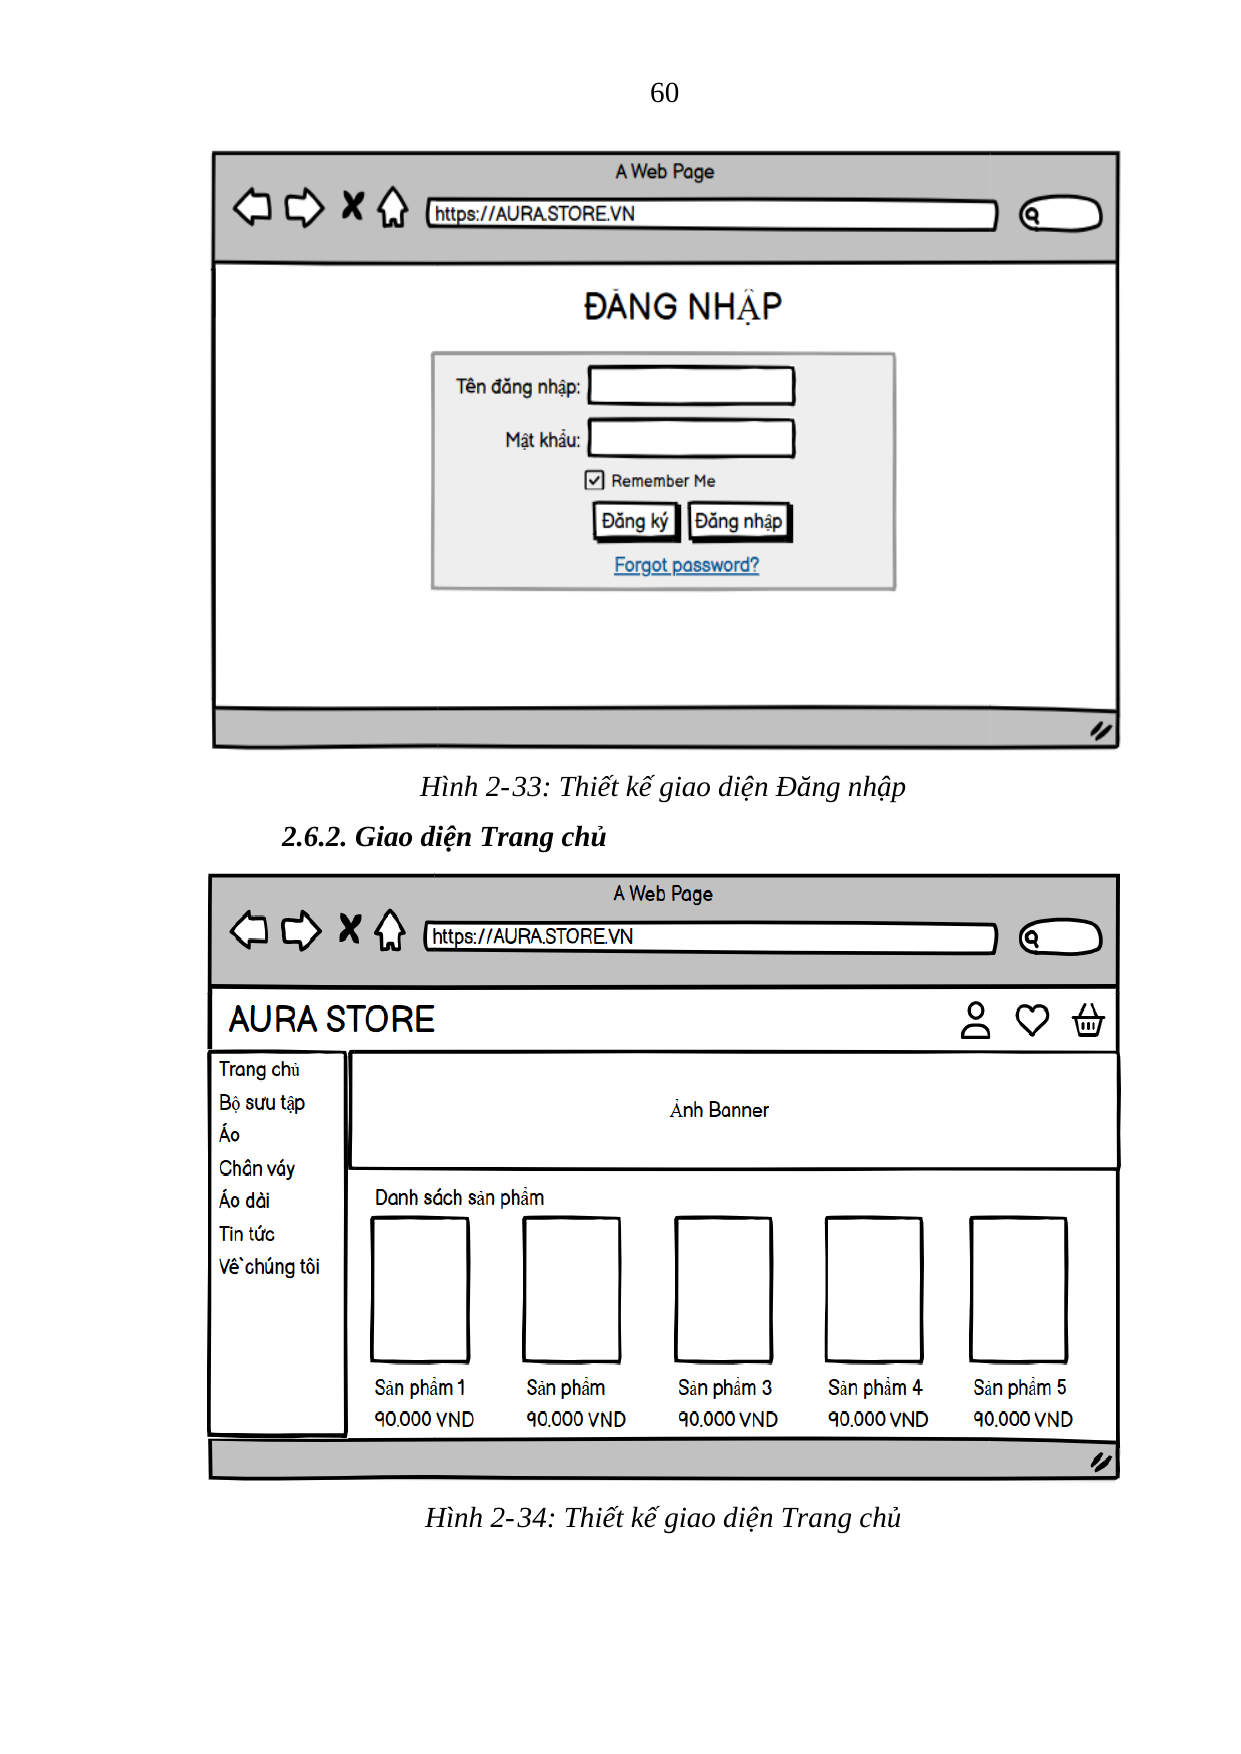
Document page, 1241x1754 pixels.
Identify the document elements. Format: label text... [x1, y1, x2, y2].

picture [206, 869, 1123, 1483]
text Hình 2-33: Thiết kế giao diện Đăng nhập [207, 769, 1122, 802]
text Hình 2-34: Thiết kế giao diện Trang chủ [207, 1500, 1122, 1533]
text Giao diện Trang chủ [282, 819, 1122, 853]
picture [206, 147, 1123, 753]
